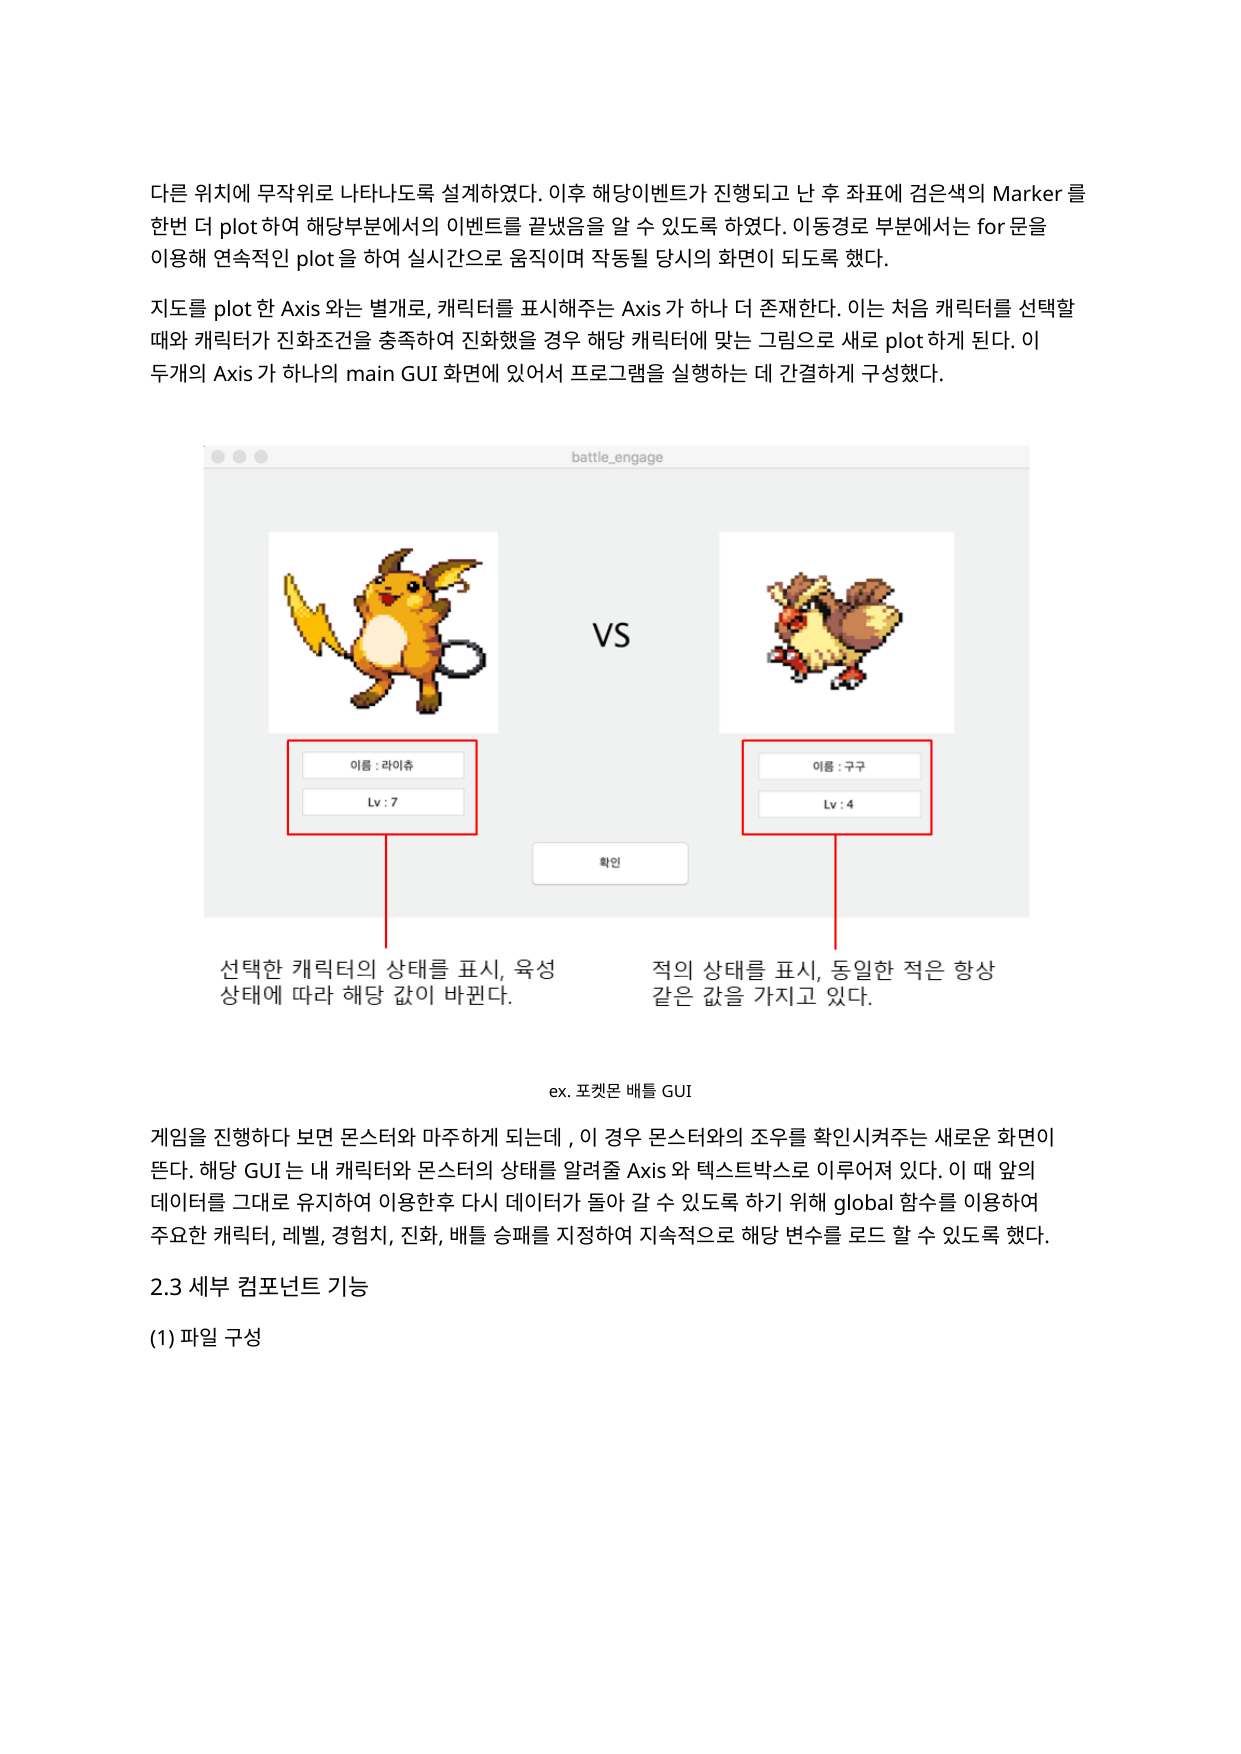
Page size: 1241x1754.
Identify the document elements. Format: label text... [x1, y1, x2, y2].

text ex. 포켓몬 배틀 GUI [150, 1078, 1090, 1103]
picture [150, 406, 1091, 1060]
text (1) 파일 구성 [150, 1321, 1090, 1352]
text 2.3 세부 컴포넌트 기능 [150, 1269, 1090, 1302]
text 지도를 plot한 Axis와는 별개로, 캐릭터를 표시해주는 Axis가 하나 더 존재한다. 이는 처음 캐릭터를 선택할 때와 캐릭터가 진화조건을 충족하여 진화했을 경우 해당 캐릭터에 맞는 그림으로 새로 plot하게 된다. 이 두개의 Axis가 하나의 main GUI 화면에 있어서 프로그램을 실행하는 데 간결하게 구성했다. [150, 292, 1090, 388]
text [150, 177, 1090, 273]
text 게임을 진행하다 보면 몬스터와 마주하게 되는데 , 이 경우 몬스터와의 조우를 확인시켜주는 새로운 화면이 뜬다. 해당 GUI는 내 캐릭터와 몬스터의 상태를 알려줄 Axis와 텍스트박스로 이루어져 있다. 이 때 앞의 데이터를 그대로 유지하여 이용한후 다시 데이터가 돌아 갈 수 있도록 하기 위해 global 함수를 이용하여 주요한 캐릭터, 레벨, 경험치, 진화, 배틀 승패를 지정하여 지속적으로 해당 변수를 로드 할 수 있도록 했다. [150, 1121, 1090, 1250]
